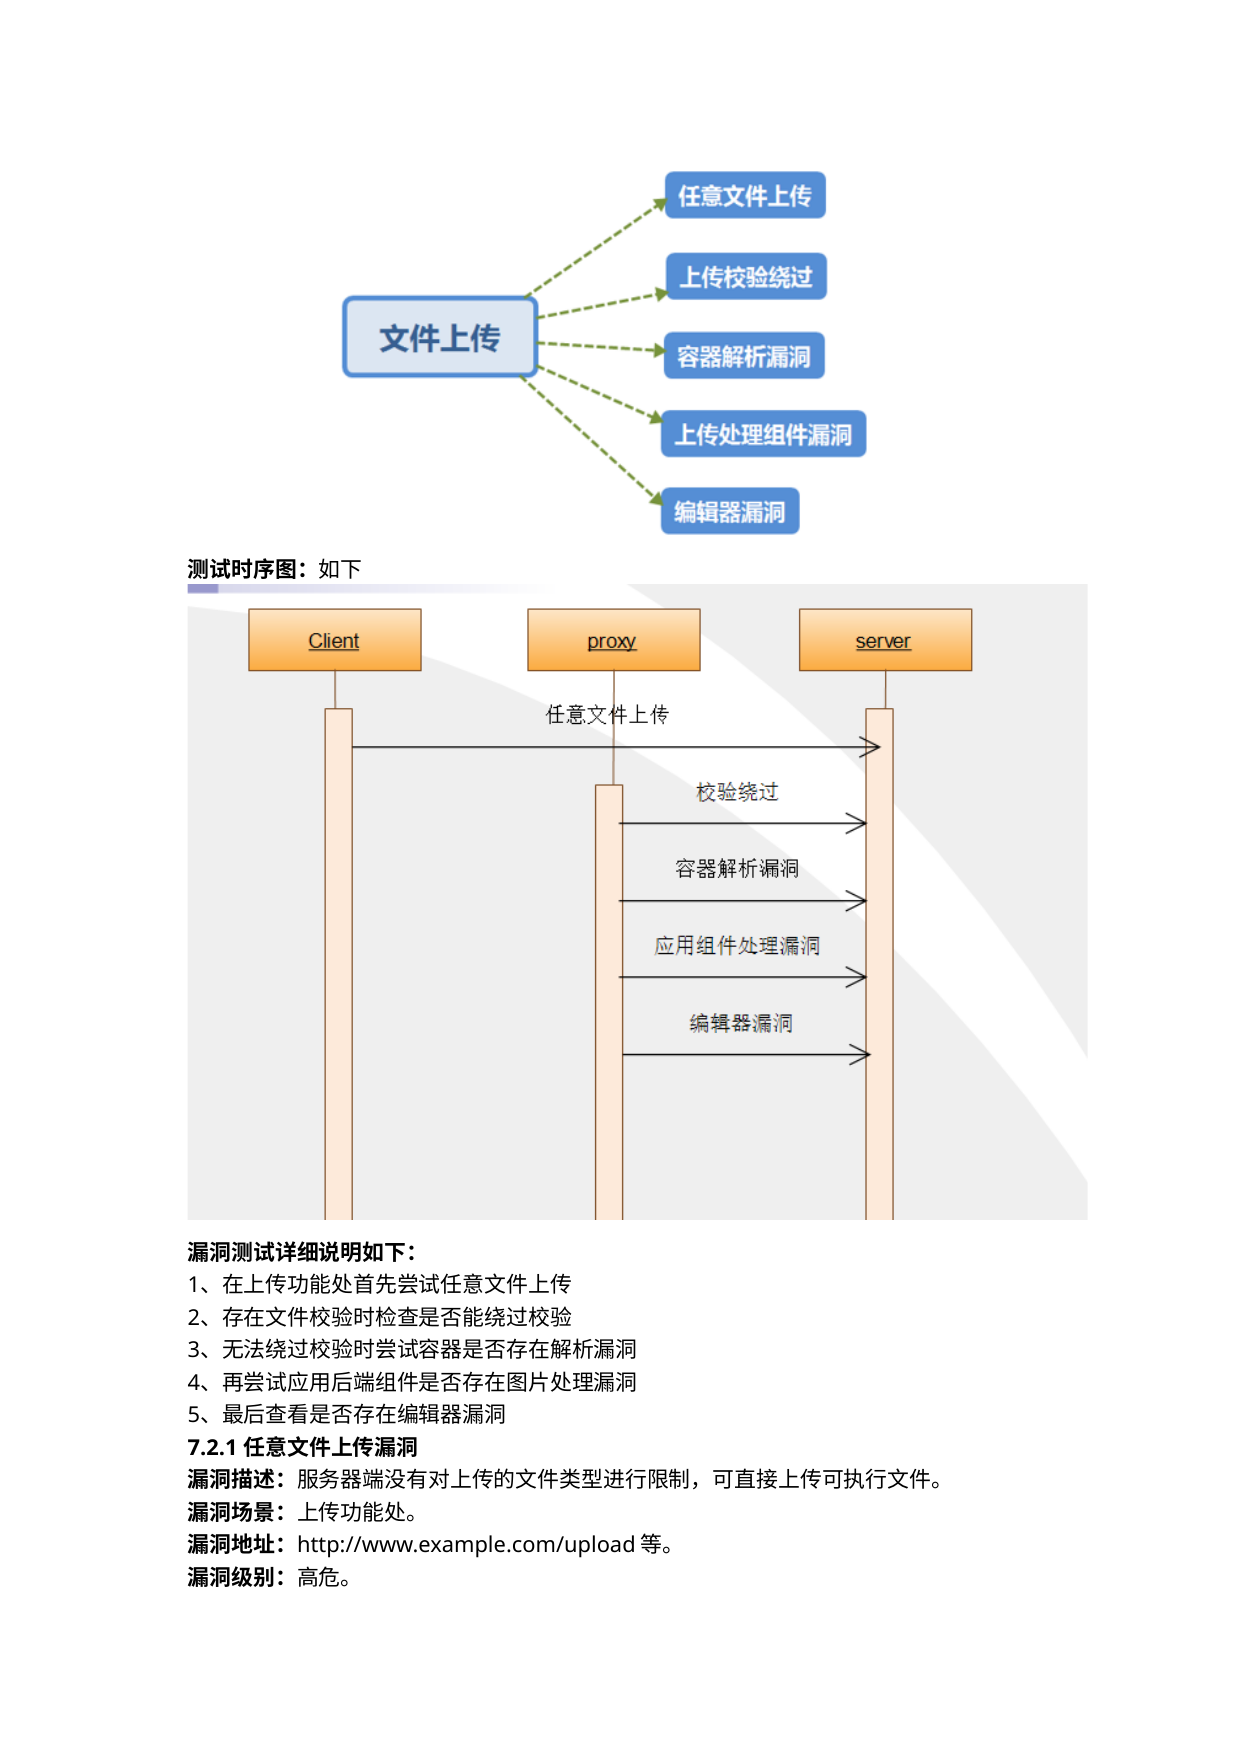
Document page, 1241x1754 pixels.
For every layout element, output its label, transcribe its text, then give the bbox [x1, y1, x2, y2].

list 5、最后查看是否存在编辑器漏洞 [187, 1397, 1053, 1429]
list 1、在上传功能处首先尝试任意文件上传 [187, 1267, 1053, 1299]
list 2、存在文件校验时检查是否能绕过校验 [187, 1299, 1053, 1332]
picture [187, 584, 1088, 1220]
list 漏洞级别：高危。 [187, 1559, 1053, 1592]
list 漏洞测试详细说明如下： [187, 1234, 1053, 1267]
subtitle 7.2.1 任意文件上传漏洞 [187, 1429, 1053, 1462]
list 漏洞场景：上传功能处。 [187, 1494, 1053, 1527]
list 3、无法绕过校验时尝试容器是否存在解析漏洞 [187, 1332, 1053, 1364]
list 测试时序图：如下 [187, 552, 1053, 584]
list 漏洞地址：http://www.example.com/upload等。 [187, 1527, 1053, 1559]
picture [187, 162, 1132, 544]
list 4、再尝试应用后端组件是否存在图片处理漏洞 [187, 1364, 1053, 1397]
list 漏洞描述：服务器端没有对上传的文件类型进行限制，可直接上传可执行文件。 [187, 1462, 1053, 1494]
